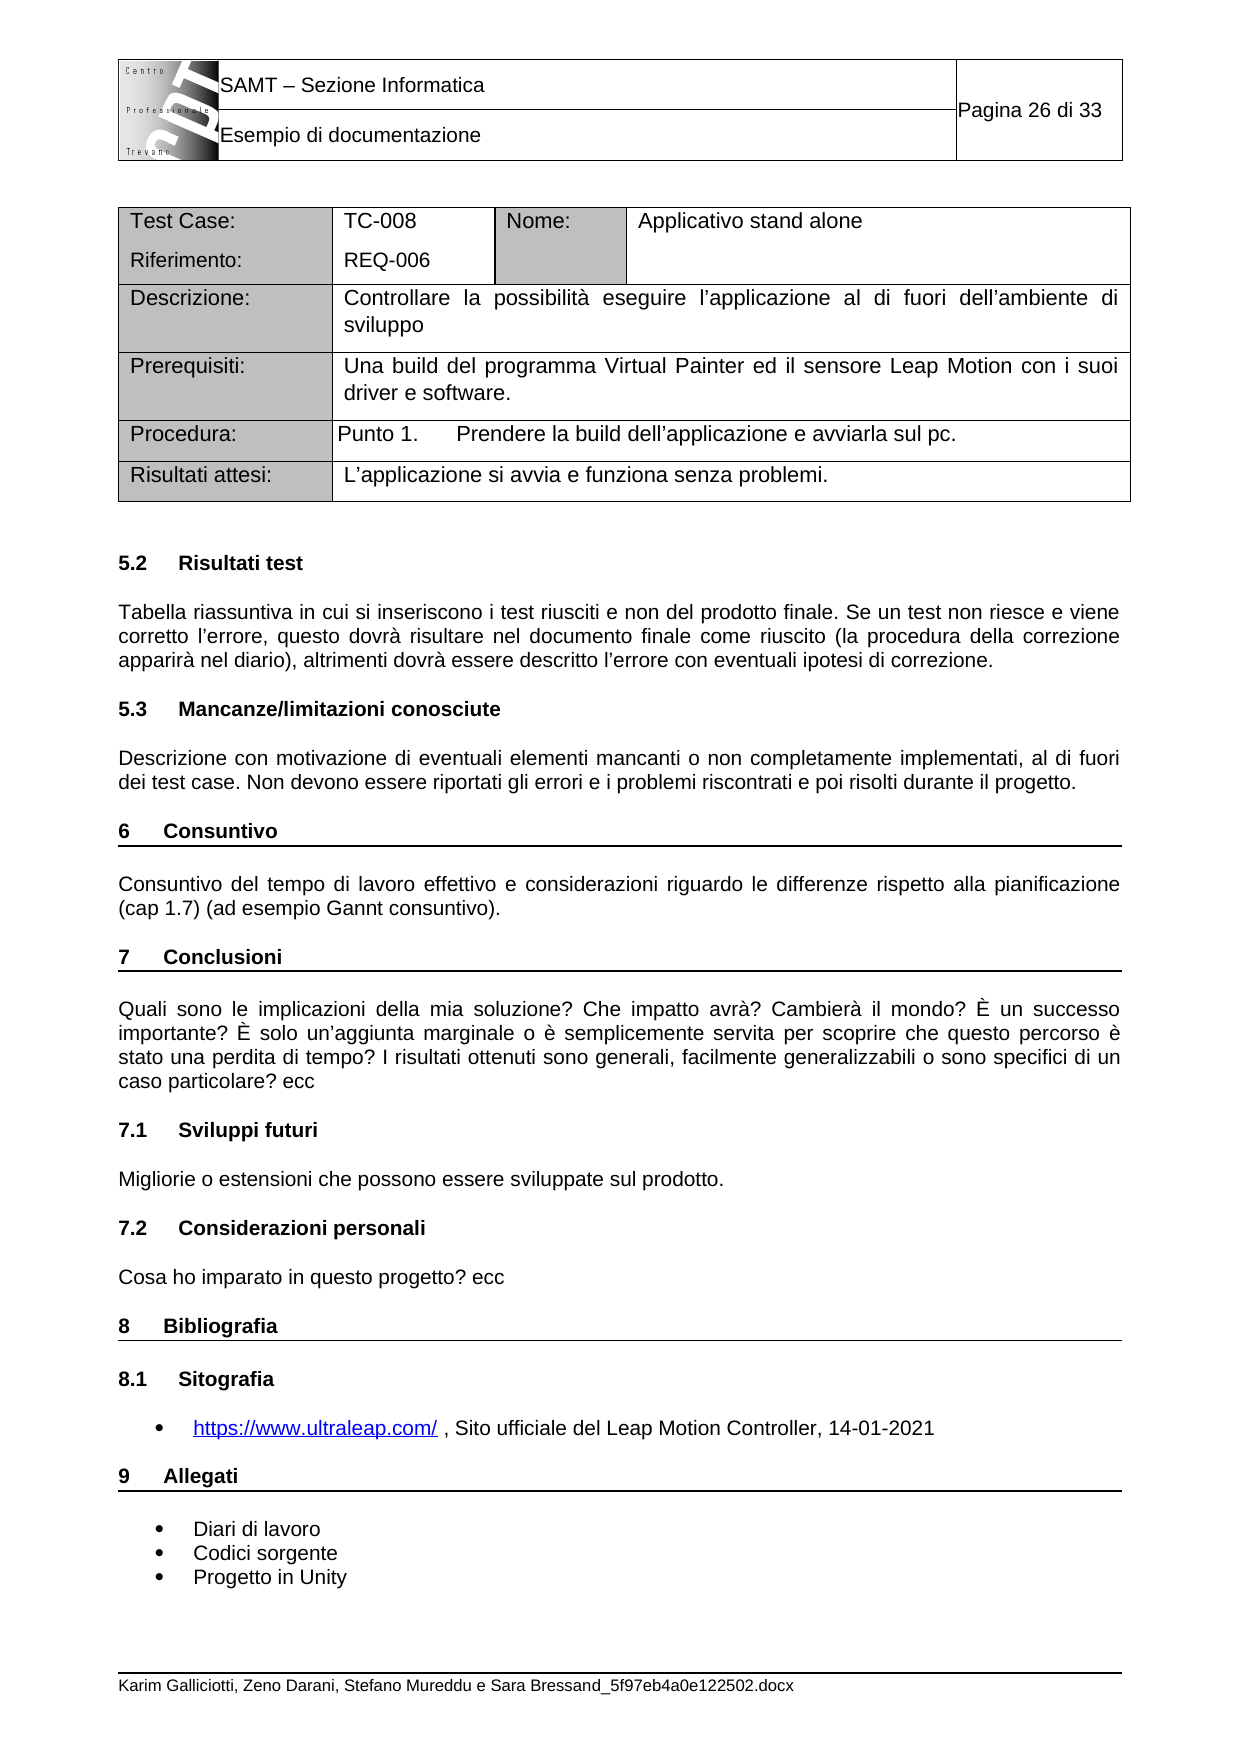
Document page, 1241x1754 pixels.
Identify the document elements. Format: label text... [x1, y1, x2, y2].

table_header Applicativo stand alone [627, 208, 1130, 284]
text Migliorie o estensioni che possono essere sviluppate sul prodotto. [118, 1167, 1122, 1191]
text Consuntivo del tempo di lavoro effettivo e considerazioni riguardo le differenze rispetto alla pianificazione (cap 1.7) (ad esempio Gannt consuntivo). [118, 872, 1122, 919]
text Descrizione con motivazione di eventuali elementi mancanti o non completamente implementati, al di fuori dei test case. Non devono essere riportati gli errori e i problemi riscontrati e poi risolti durante il progetto. [118, 746, 1122, 794]
table_header TC-008 REQ-006 [333, 208, 494, 284]
subtitle Considerazioni personali [118, 1216, 1122, 1240]
list https://www.ultraleap.com/ , Sito ufficiale del Leap Motion Controller, 14-01-2021 [156, 1415, 1122, 1439]
list Diari di lavoro [156, 1517, 1122, 1541]
table_header Test Case: Riferimento: [119, 208, 332, 284]
table_cell L’applicazione si avvia e funziona senza problemi. [333, 462, 1130, 501]
table_cell Controllare la possibilità eseguire l’applicazione al di fuori dell’ambiente di sviluppo [333, 285, 1130, 352]
subtitle Sitografia [118, 1366, 1122, 1390]
subtitle Conclusioni [118, 944, 1122, 970]
table_header Nome: [496, 208, 626, 284]
table_cell Procedura: [119, 421, 332, 461]
table_cell Prendere la build dell’applicazione e avviarla sul pc. [333, 421, 1130, 461]
table_cell Risultati attesi: [119, 462, 332, 501]
table_cell Prerequisiti: [119, 353, 332, 420]
text Tabella riassuntiva in cui si inseriscono i test riusciti e non del prodotto finale. Se un test non riesce e viene corretto l’errore, questo dovrà risultare nel documento finale come riuscito (la procedura della correzione apparirà nel diario), altrimenti dovrà essere descritto l’errore con eventuali ipotesi di correzione. [118, 600, 1122, 672]
text Quali sono le implicazioni della mia soluzione? Che impatto avrà? Cambierà il mondo? È un successo importante? È solo un’aggiunta marginale o è semplicemente servita per scoprire che questo percorso è stato una perdita di tempo? I risultati ottenuti sono generali, facilmente generalizzabili o sono specifici di un caso particolare? ecc [118, 997, 1122, 1093]
list Codici sorgente [156, 1541, 1122, 1565]
subtitle Allegati [118, 1464, 1122, 1490]
subtitle Mancanze/limitazioni conosciute [118, 697, 1122, 721]
subtitle Bibliografia [118, 1314, 1122, 1340]
subtitle Sviluppi futuri [118, 1118, 1122, 1142]
list Progetto in Unity [156, 1565, 1122, 1589]
subtitle Consuntivo [118, 819, 1122, 845]
picture [118, 60, 219, 160]
subtitle Risultati test [118, 551, 1122, 575]
table_cell Una build del programma Virtual Painter ed il sensore Leap Motion con i suoi driver e software. [333, 353, 1130, 420]
text Cosa ho imparato in questo progetto? ecc [118, 1265, 1122, 1289]
table_cell Descrizione: [119, 285, 332, 352]
